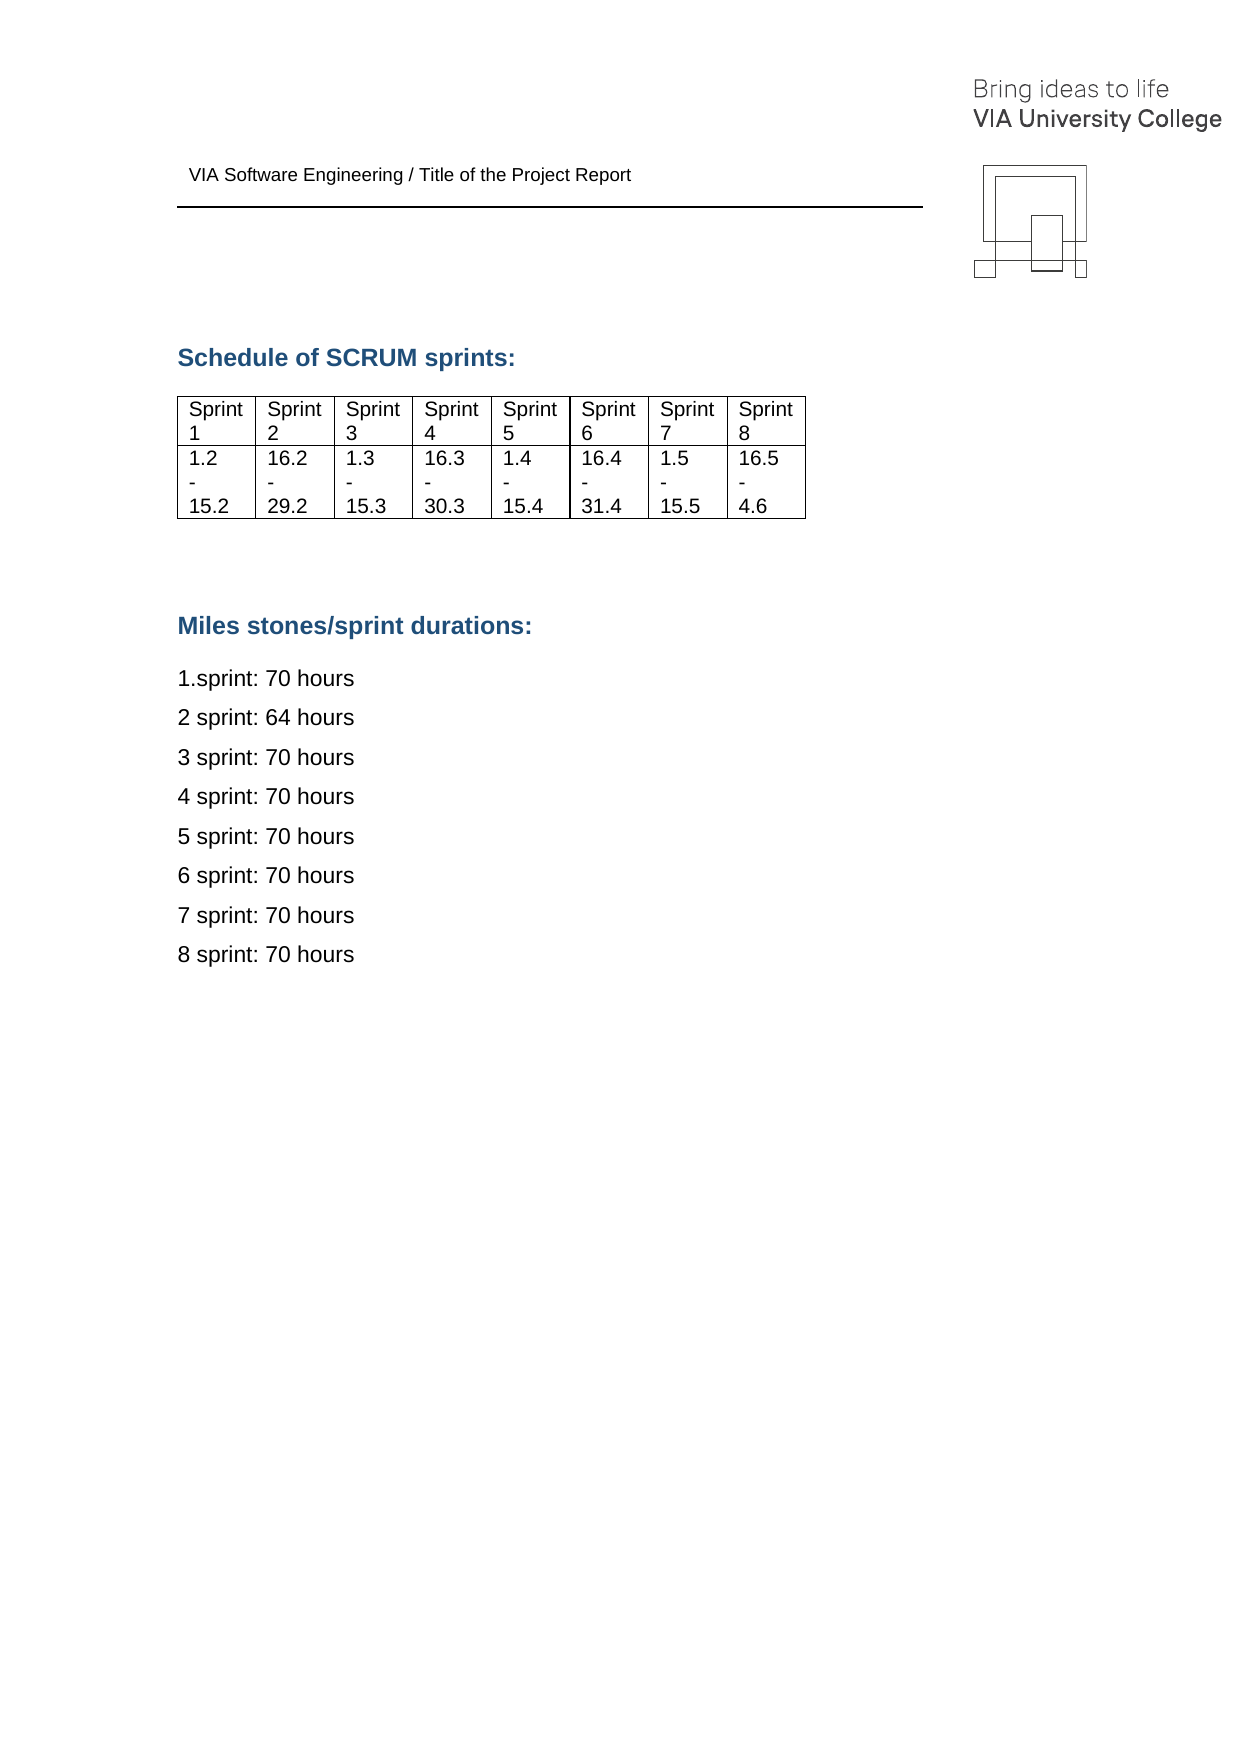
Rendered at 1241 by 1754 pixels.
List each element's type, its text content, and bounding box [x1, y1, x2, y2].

table_header Sprint 5 [492, 397, 569, 445]
subtitle Schedule of SCRUM sprints: [177, 340, 1063, 371]
table_cell 16.5 - 4.6 [728, 446, 805, 518]
text 4 sprint: 70 hours [177, 783, 1063, 810]
table_header Sprint 7 [649, 397, 727, 445]
subtitle Miles stones/sprint durations: [177, 609, 1063, 640]
table_cell 1.3 - 15.3 [335, 446, 412, 518]
table_cell 1.4 - 15.4 [492, 446, 569, 518]
table_header Sprint 6 [571, 397, 648, 445]
table_header Sprint 4 [413, 397, 491, 445]
text 6 sprint: 70 hours [177, 862, 1063, 889]
text 3 sprint: 70 hours [177, 744, 1063, 770]
text 8 sprint: 70 hours [177, 941, 1063, 968]
table_header Sprint 2 [256, 397, 334, 445]
table_cell 1.2 - 15.2 [178, 446, 255, 518]
table_cell 16.2 - 29.2 [256, 446, 334, 518]
table_header Sprint 8 [728, 397, 805, 445]
table_cell 1.5 - 15.5 [649, 446, 727, 518]
table_header Sprint 3 [335, 397, 412, 445]
text 2 sprint: 64 hours [177, 704, 1063, 731]
table_header Sprint 1 [178, 397, 255, 445]
table_cell 16.4 - 31.4 [571, 446, 648, 518]
table_cell 16.3 - 30.3 [413, 446, 491, 518]
text 1.sprint: 70 hours [177, 665, 1063, 691]
text 5 sprint: 70 hours [177, 823, 1063, 849]
text 7 sprint: 70 hours [177, 902, 1063, 928]
